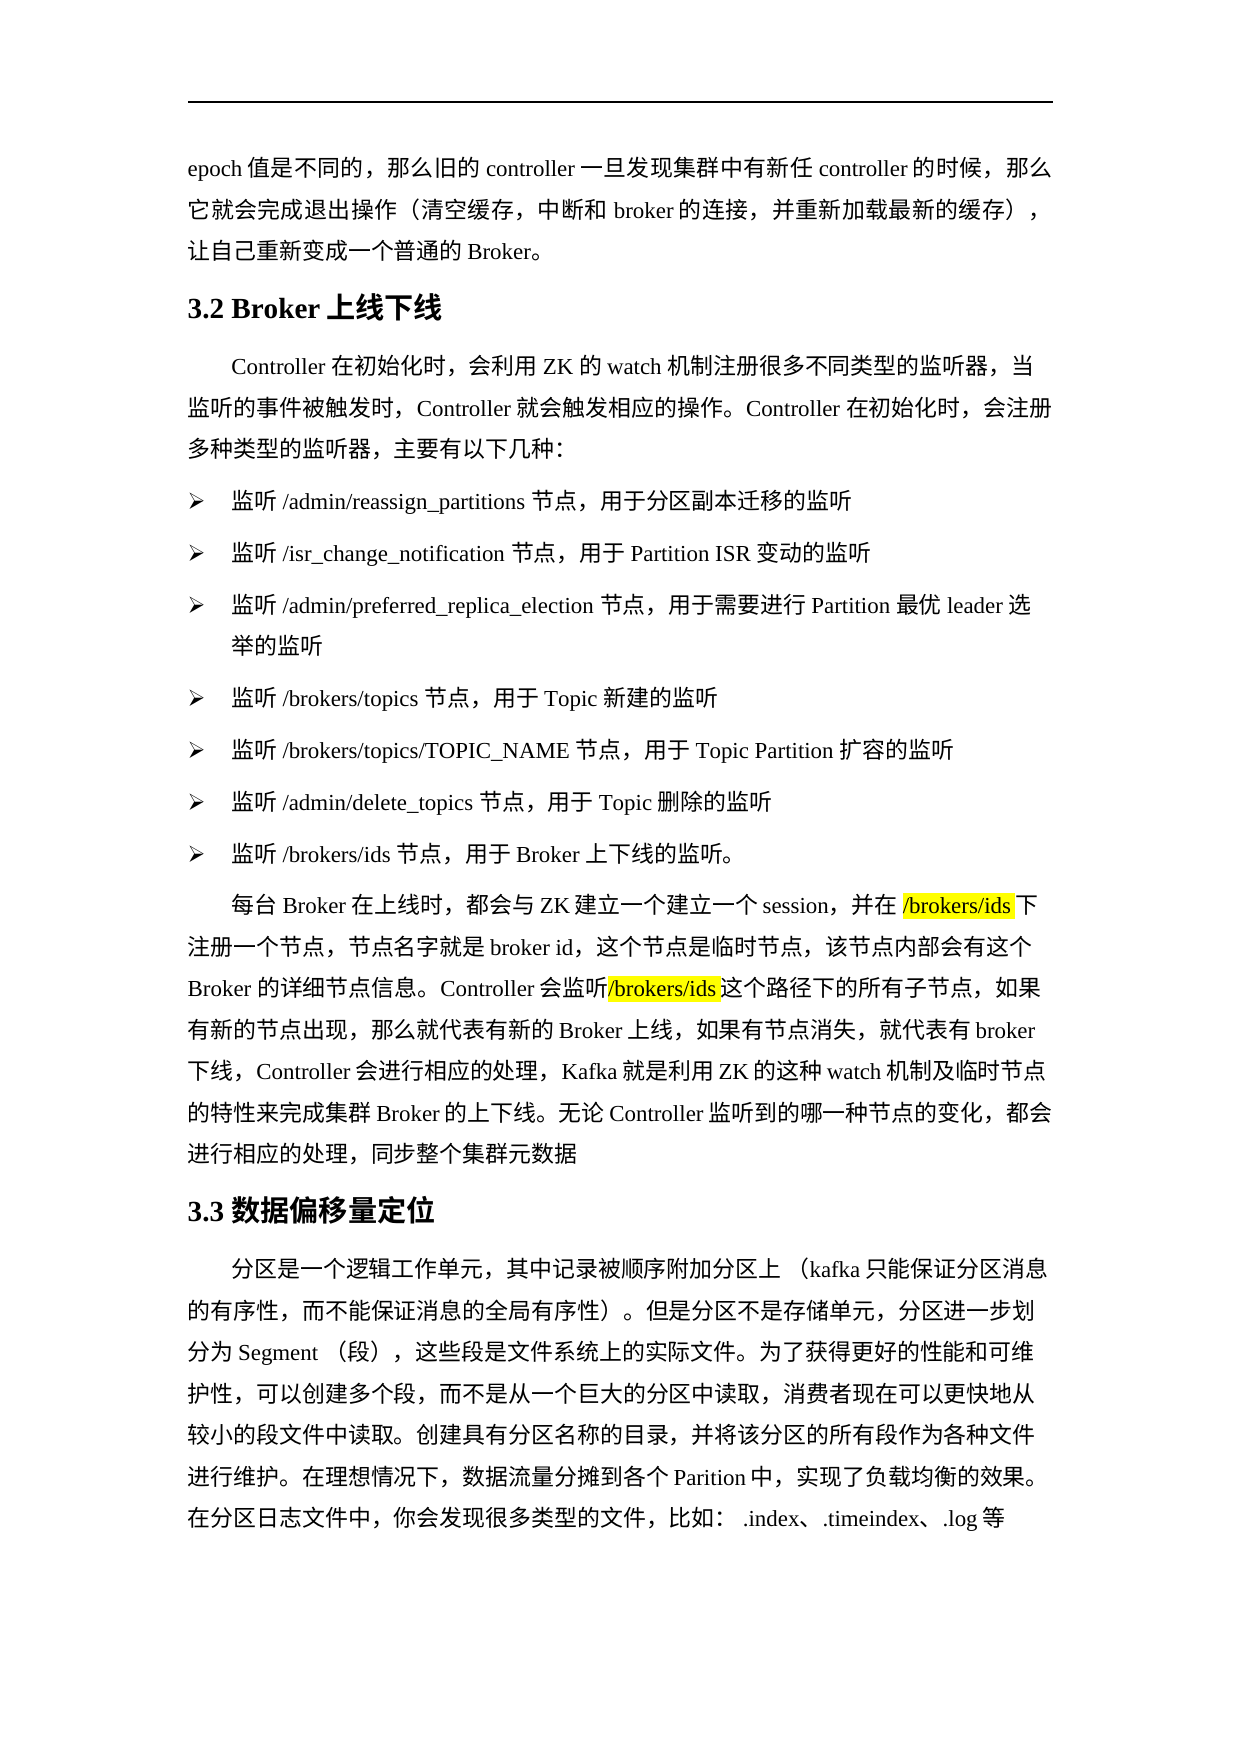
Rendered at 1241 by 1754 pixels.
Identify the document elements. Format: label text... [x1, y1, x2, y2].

list 监听 /admin/preferred_replica_election 节点，用于需要进行 Partition 最优 leader 选举的监听 [187, 587, 1053, 661]
text Controller 在初始化时，会利用 ZK 的 watch 机制注册很多不同类型的监听器，当监听的事件被触发时，Controller 就会触发相应的操作。Controller 在初始化时，会注册多种类型的监听器，主要有以下几种： [187, 348, 1053, 464]
subtitle 3.3 数据偏移量定位 [187, 1188, 1053, 1230]
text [187, 150, 1053, 266]
list 监听 /isr_change_notification 节点，用于 Partition ISR 变动的监听 [187, 535, 1053, 568]
list 监听 /admin/delete_topics 节点，用于 Topic 删除的监听 [187, 784, 1053, 817]
subtitle 3.2 Broker上线下线 [187, 285, 1053, 327]
list 监听 /brokers/topics/TOPIC_NAME 节点，用于 Topic Partition 扩容的监听 [187, 732, 1053, 765]
list 监听 /brokers/topics 节点，用于 Topic 新建的监听 [187, 680, 1053, 713]
list 监听 /admin/reassign_partitions 节点，用于分区副本迁移的监听 [187, 483, 1053, 516]
text 分区是一个逻辑工作单元，其中记录被顺序附加分区上 （kafka只能保证分区消息的有序性，而不能保证消息的全局有序性）。但是分区不是存储单元，分区进一步划分为Segment （段），这些段是文件系统上的实际文件。为了获得更好的性能和可维护性，可以创建多个段，而不是从一个巨大的分区中读取，消费者现在可以更快地从较小的段文件中读取。创建具有分区名称的目录，并将该分区的所有段作为各种文件进行维护。在理想情况下，数据流量分摊到各个Parition中，实现了负载均衡的效果。在分区日志文件中，你会发现很多类型的文件，比如： .index、.timeindex、.log等 [187, 1251, 1053, 1533]
text 每台 Broker 在上线时，都会与ZK建立一个建立一个session，并在 /brokers/ids下注册一个节点，节点名字就是broker id，这个节点是临时节点，该节点内部会有这个 Broker 的详细节点信息。Controller会监听/brokers/ids这个路径下的所有子节点，如果有新的节点出现，那么就代表有新的Broker上线，如果有节点消失，就代表有broker下线，Controller会进行相应的处理，Kafka就是利用ZK的这种watch机制及临时节点的特性来完成集群 Broker的上下线。无论Controller监听到的哪一种节点的变化，都会进行相应的处理，同步整个集群元数据 [187, 887, 1053, 1169]
list 监听 /brokers/ids 节点，用于 Broker 上下线的监听。 [187, 836, 1053, 869]
